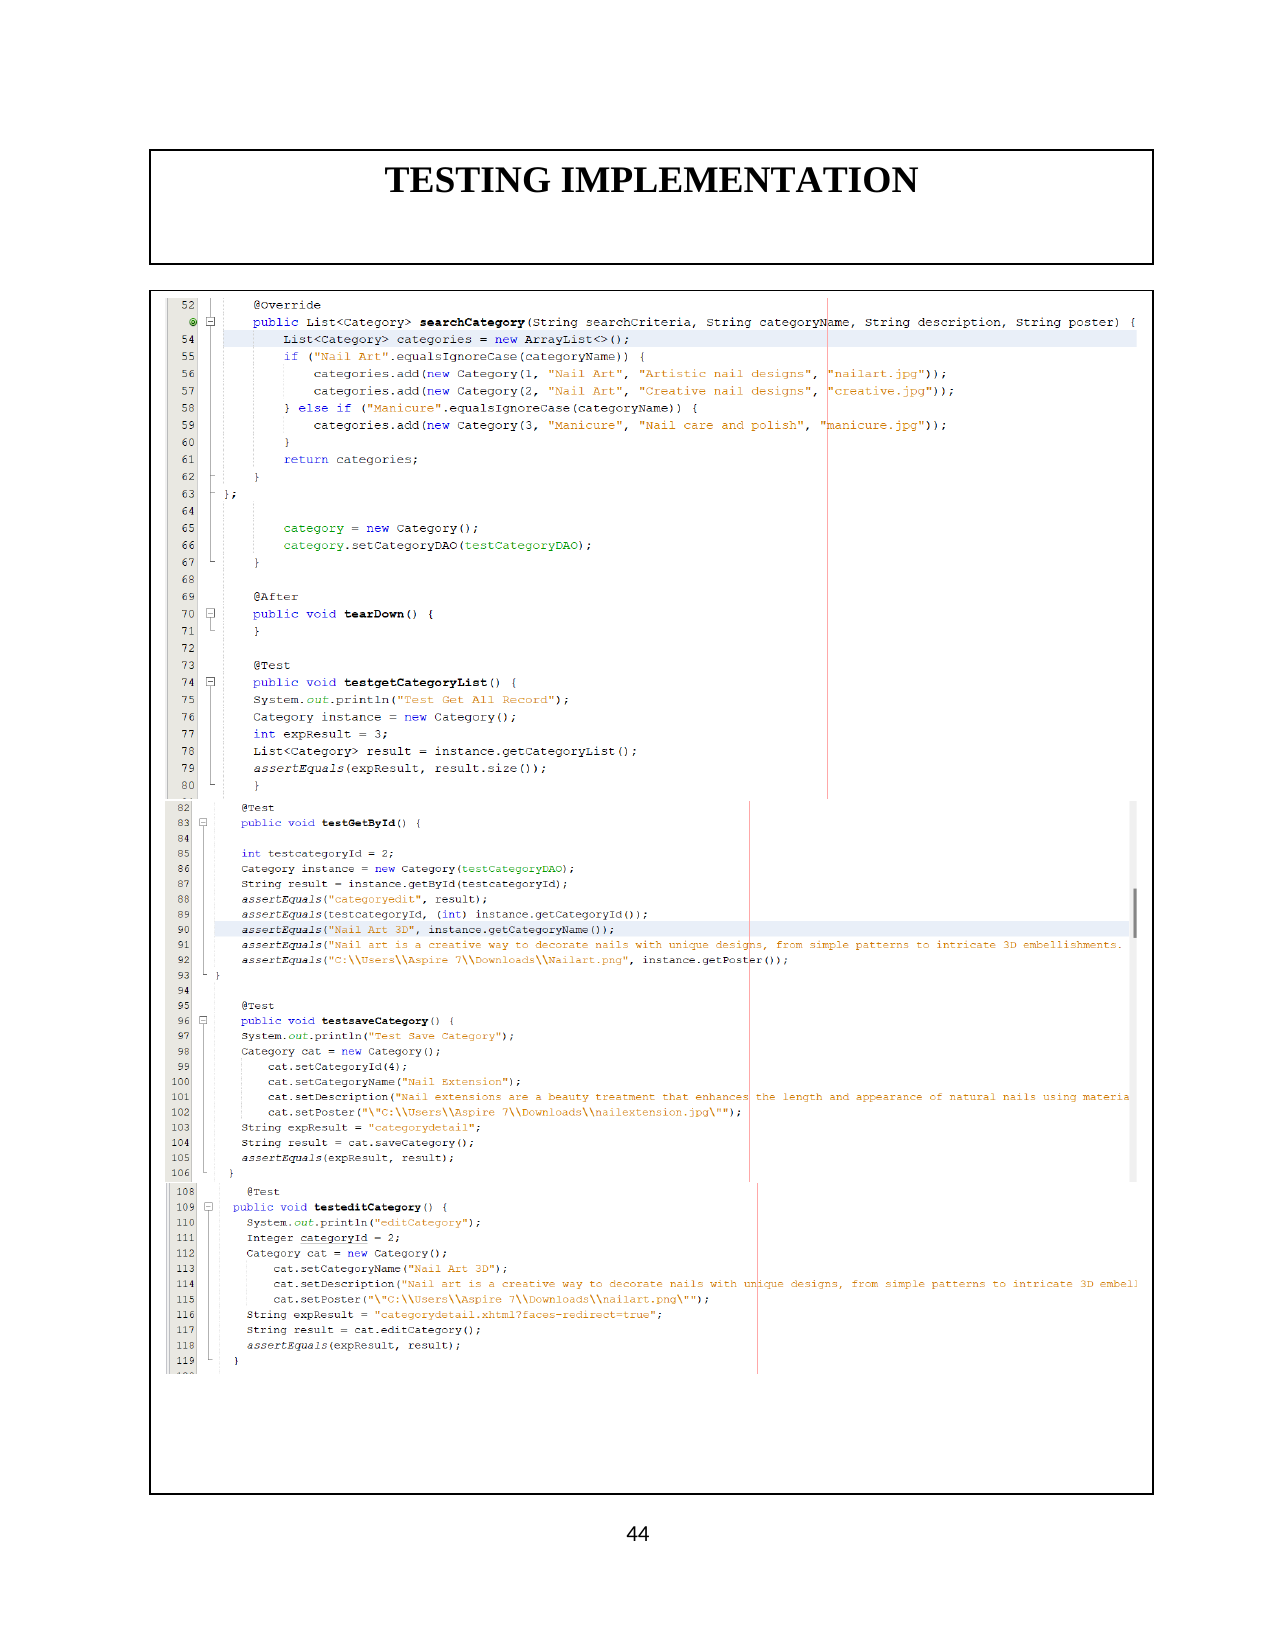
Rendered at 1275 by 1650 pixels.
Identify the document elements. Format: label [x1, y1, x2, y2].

picture [165, 801, 1137, 1182]
picture [165, 1183, 1137, 1374]
picture [165, 298, 1137, 799]
